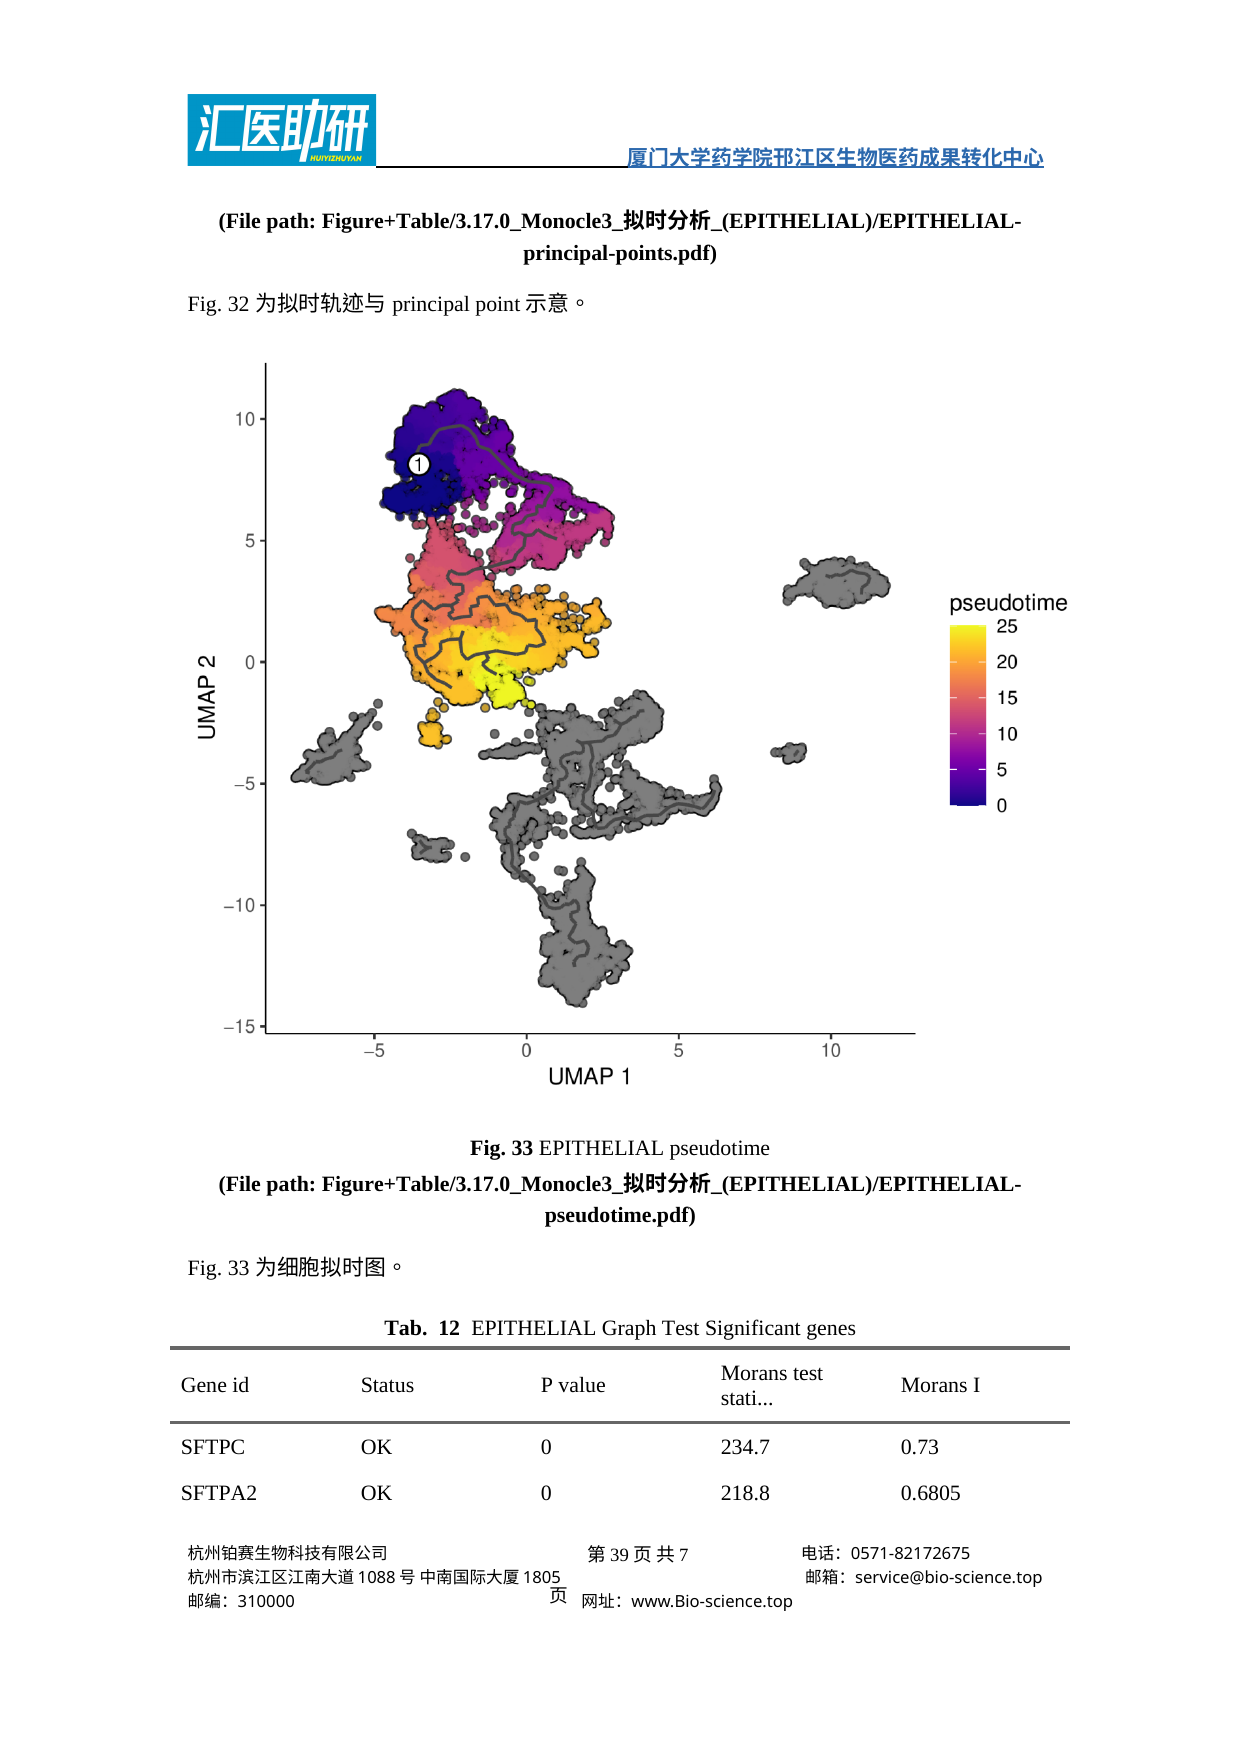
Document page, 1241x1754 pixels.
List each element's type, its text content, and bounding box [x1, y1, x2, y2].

picture [187, 351, 1088, 1102]
text Tab. 12 EPITHELIAL Graph Test Significant genes [194, 1315, 1046, 1340]
text (File path: Figure+Table/3.17.0_Monocle3_拟时分析_(EPITHELIAL)/EPITHELIAL-principal-points.pdf) [187, 205, 1053, 265]
table_cell 0 [530, 1424, 710, 1470]
table_header P value [530, 1350, 710, 1421]
picture [201, 118, 208, 127]
table_header Morans I [890, 1350, 1070, 1421]
text Fig. 33 为细胞拟时图。 [187, 1251, 1053, 1281]
picture [282, 99, 327, 161]
table_cell SFTPA2 [170, 1470, 350, 1516]
table_cell 0.73 [890, 1424, 1070, 1470]
table_header Gene id [170, 1350, 350, 1421]
table_header Status [350, 1350, 530, 1421]
picture [327, 106, 368, 150]
table_header Morans test stati... [710, 1350, 890, 1421]
picture [210, 106, 243, 150]
table_cell 0 [530, 1470, 710, 1516]
picture [196, 131, 208, 150]
text Fig. 32 为拟时轨迹与 principal point 示意。 [187, 288, 1053, 318]
text Fig. 33 EPITHELIAL pseudotime [187, 1135, 1053, 1161]
table_cell 218.8 [710, 1470, 890, 1516]
table_cell OK [350, 1470, 530, 1516]
picture [204, 106, 210, 114]
table_cell 234.7 [710, 1424, 890, 1470]
picture [243, 106, 284, 150]
table_cell SFTPC [170, 1424, 350, 1470]
table_cell 0.6805 [890, 1470, 1070, 1516]
text (File path: Figure+Table/3.17.0_Monocle3_拟时分析_(EPITHELIAL)/EPITHELIAL-pseudotime.pdf) [187, 1168, 1053, 1228]
table_cell OK [350, 1424, 530, 1470]
